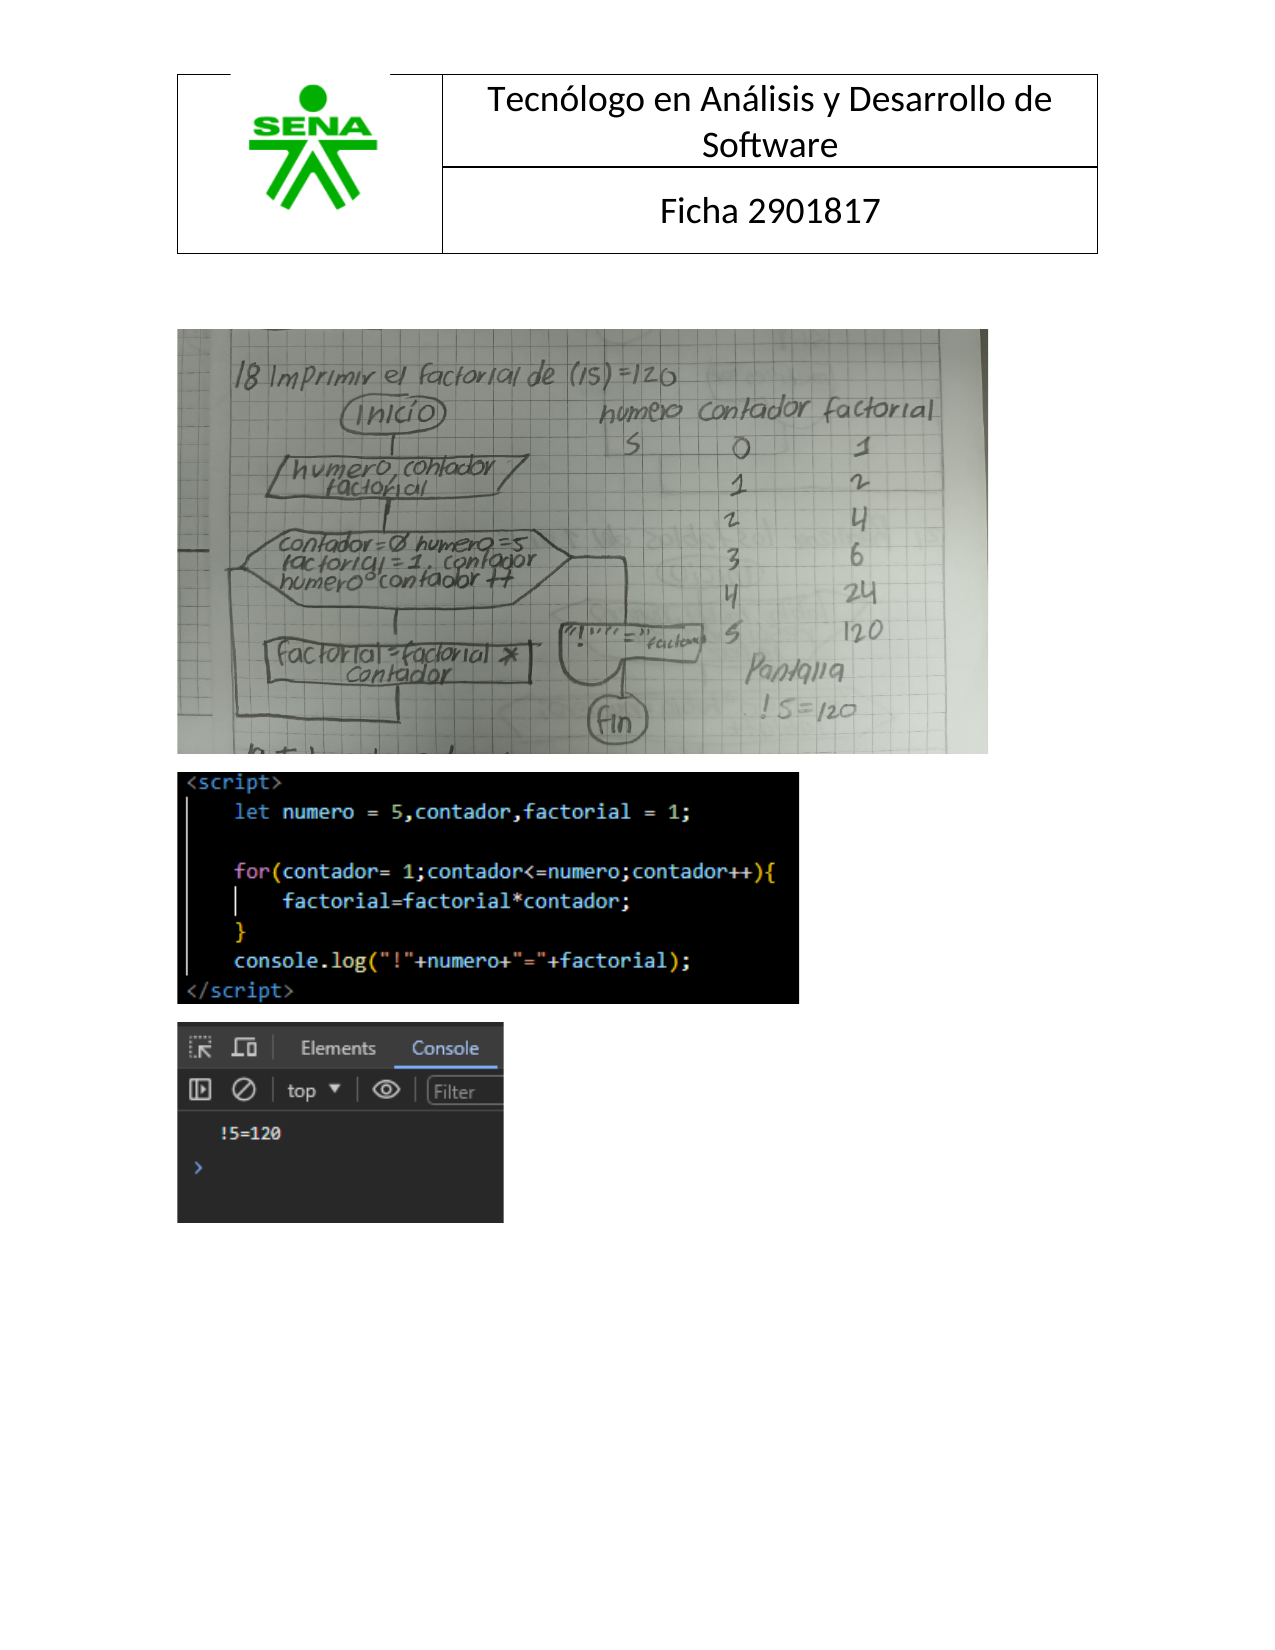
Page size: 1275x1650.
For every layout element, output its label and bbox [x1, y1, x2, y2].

picture [177, 772, 800, 1004]
picture [177, 1022, 504, 1223]
picture [177, 329, 989, 754]
picture [230, 74, 390, 226]
